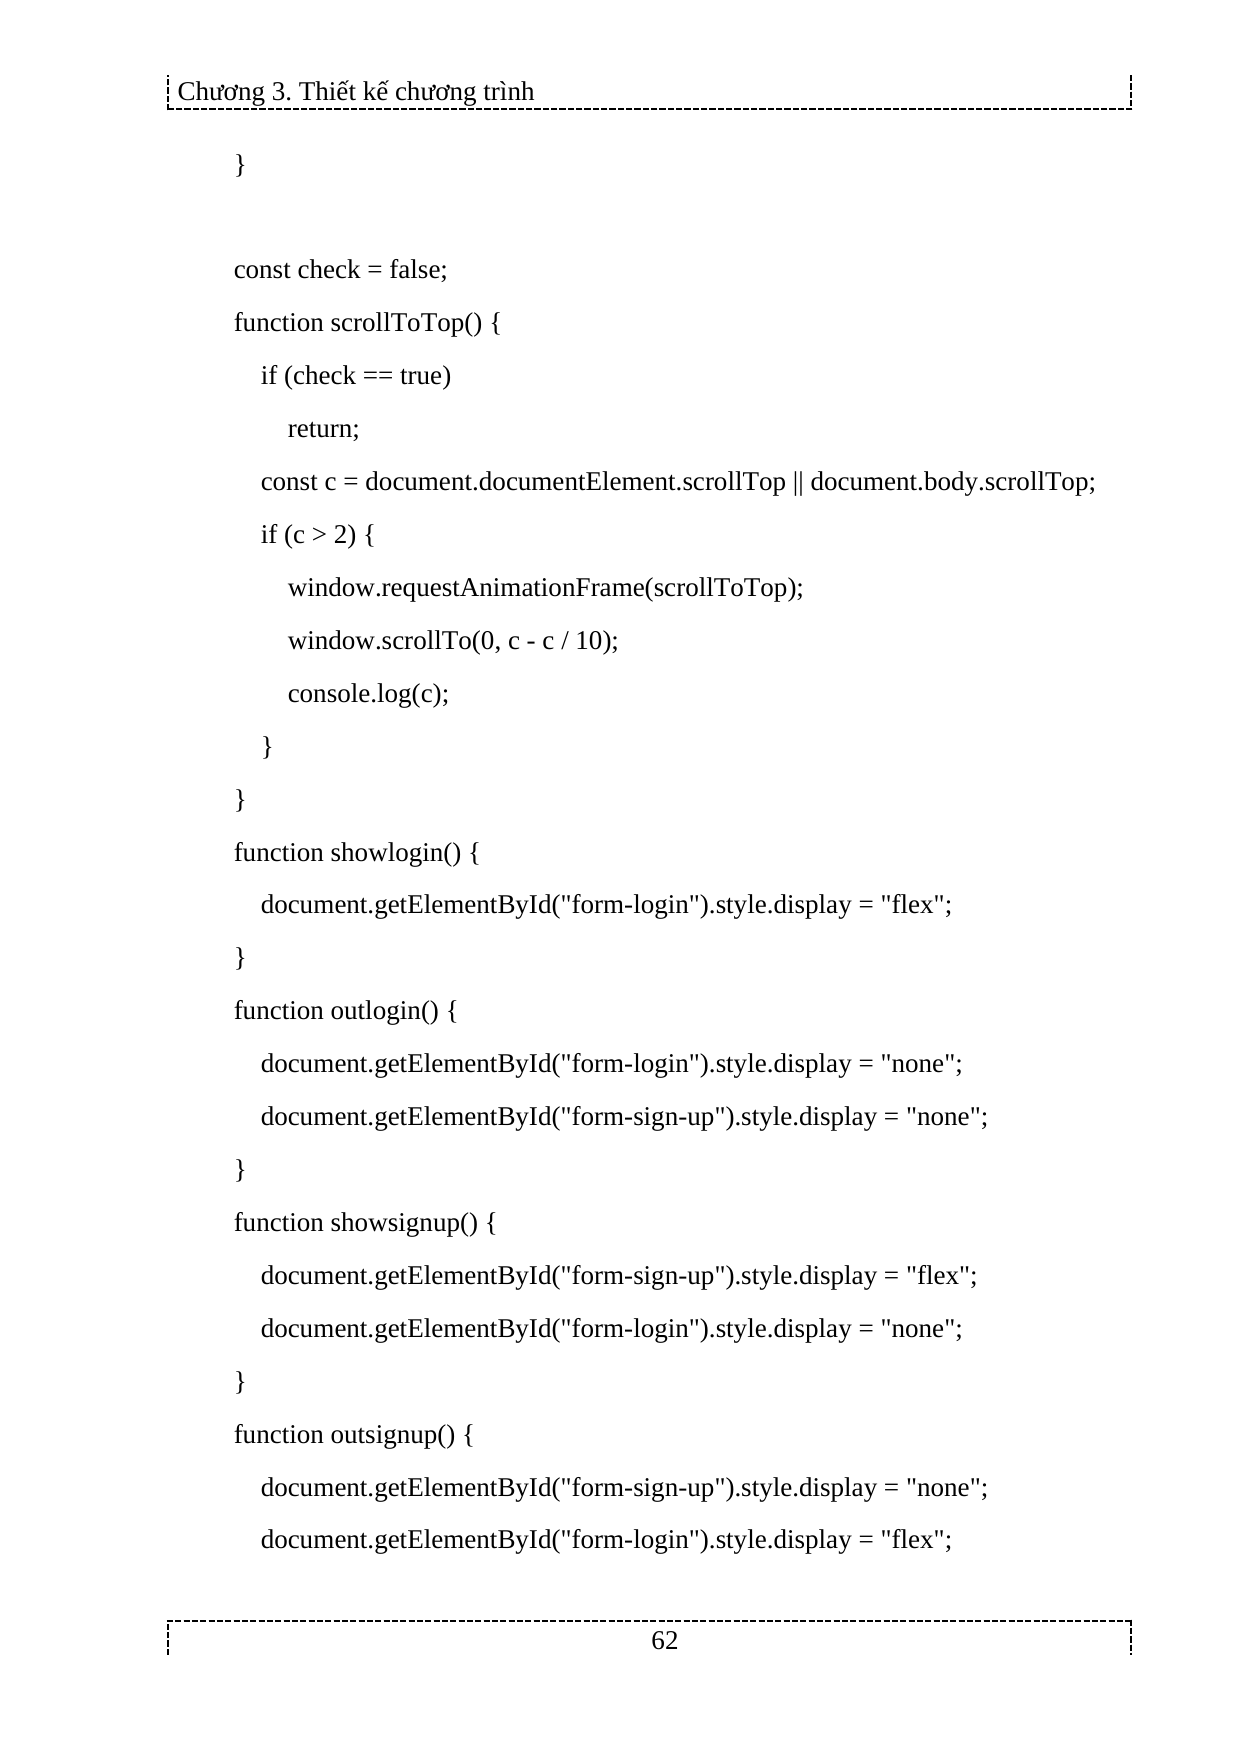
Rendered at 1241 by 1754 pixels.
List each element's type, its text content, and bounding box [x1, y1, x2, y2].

text document.getElementById("form-sign-up").style.display = "flex"; [177, 1259, 1122, 1290]
text document.getElementById("form-login").style.display = "none"; [177, 1312, 1122, 1343]
text const c = document.documentElement.scrollTop || document.body.scrollTop; [177, 465, 1122, 496]
text } [177, 1153, 1122, 1184]
text } [177, 1365, 1122, 1396]
text console.log(c); [177, 677, 1122, 708]
text } [177, 730, 1122, 761]
text } [177, 783, 1122, 814]
text document.getElementById("form-login").style.display = "flex"; [177, 888, 1122, 920]
text function scrollToTop() { [177, 306, 1122, 338]
text function outsignup() { [177, 1418, 1122, 1449]
text function showlogin() { [177, 836, 1122, 867]
text document.getElementById("form-login").style.display = "none"; [177, 1047, 1122, 1078]
text window.scrollTo(0, c - c / 10); [177, 624, 1122, 655]
text document.getElementById("form-sign-up").style.display = "none"; [177, 1100, 1122, 1131]
text if (c > 2) { [177, 518, 1122, 549]
text function outlogin() { [177, 994, 1122, 1026]
text } [177, 941, 1122, 973]
text return; [177, 412, 1122, 443]
text function showsignup() { [177, 1206, 1122, 1237]
text document.getElementById("form-login").style.display = "flex"; [177, 1523, 1122, 1555]
text } [177, 148, 1122, 179]
text const check = false; [177, 253, 1122, 285]
text window.requestAnimationFrame(scrollToTop); [177, 571, 1122, 602]
text if (check == true) [177, 359, 1122, 391]
text document.getElementById("form-sign-up").style.display = "none"; [177, 1471, 1122, 1502]
